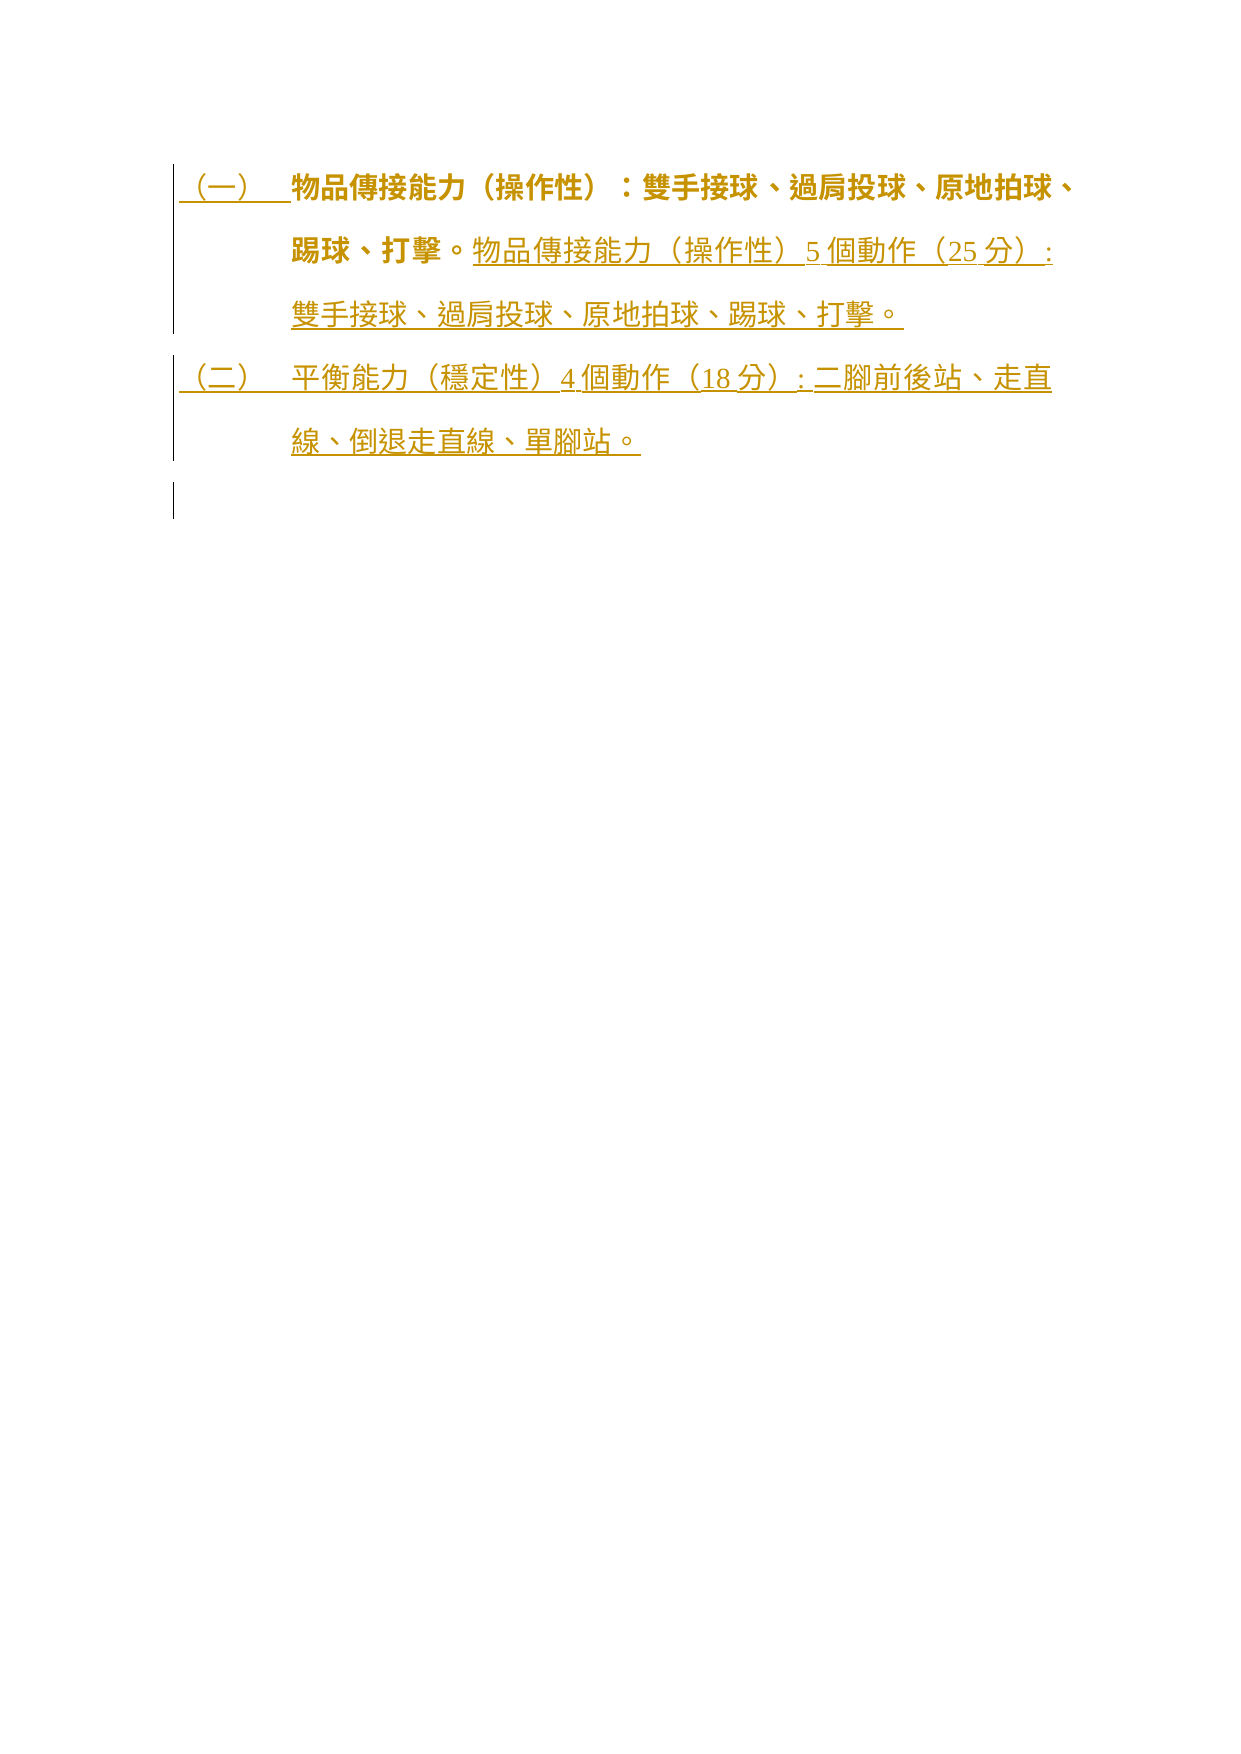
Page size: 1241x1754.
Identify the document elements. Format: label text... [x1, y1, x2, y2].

list 物品傳接能力（操作性）：雙手接球、過肩投球、原地拍球、踢球、打擊。 [178, 164, 1053, 334]
